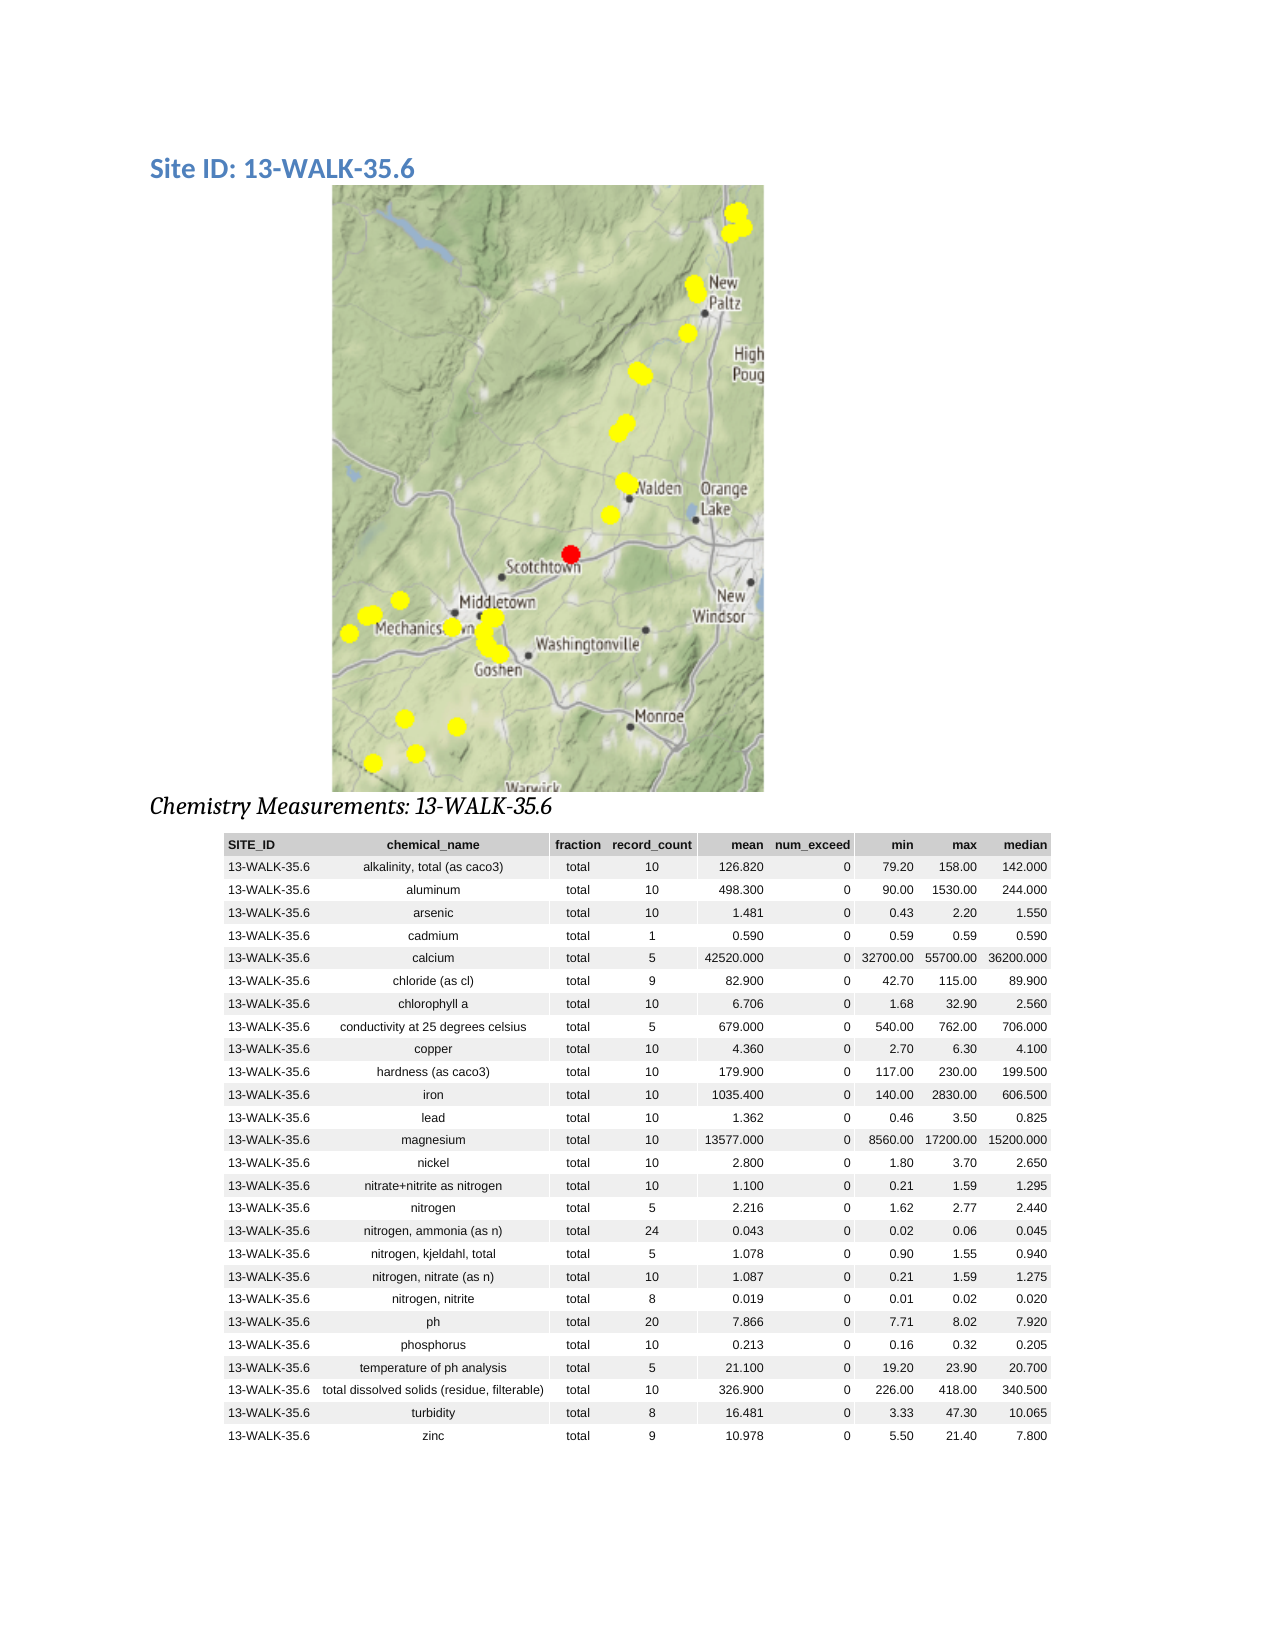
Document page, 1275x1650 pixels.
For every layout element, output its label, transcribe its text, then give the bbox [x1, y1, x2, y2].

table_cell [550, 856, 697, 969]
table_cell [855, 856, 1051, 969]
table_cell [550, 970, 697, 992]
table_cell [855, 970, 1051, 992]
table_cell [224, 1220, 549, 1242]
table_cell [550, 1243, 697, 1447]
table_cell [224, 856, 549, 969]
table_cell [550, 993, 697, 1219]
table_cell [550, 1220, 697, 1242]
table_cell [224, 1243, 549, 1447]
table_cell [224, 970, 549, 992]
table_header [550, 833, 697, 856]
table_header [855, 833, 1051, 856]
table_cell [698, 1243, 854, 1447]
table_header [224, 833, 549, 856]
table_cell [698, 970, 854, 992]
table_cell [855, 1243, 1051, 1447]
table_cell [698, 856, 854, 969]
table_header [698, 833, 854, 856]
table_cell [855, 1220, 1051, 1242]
picture [168, 185, 927, 792]
text Chemistry Measurements: 13-WALK-35.6 [150, 792, 1125, 821]
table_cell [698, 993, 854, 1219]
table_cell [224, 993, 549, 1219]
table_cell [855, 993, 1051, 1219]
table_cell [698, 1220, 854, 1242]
